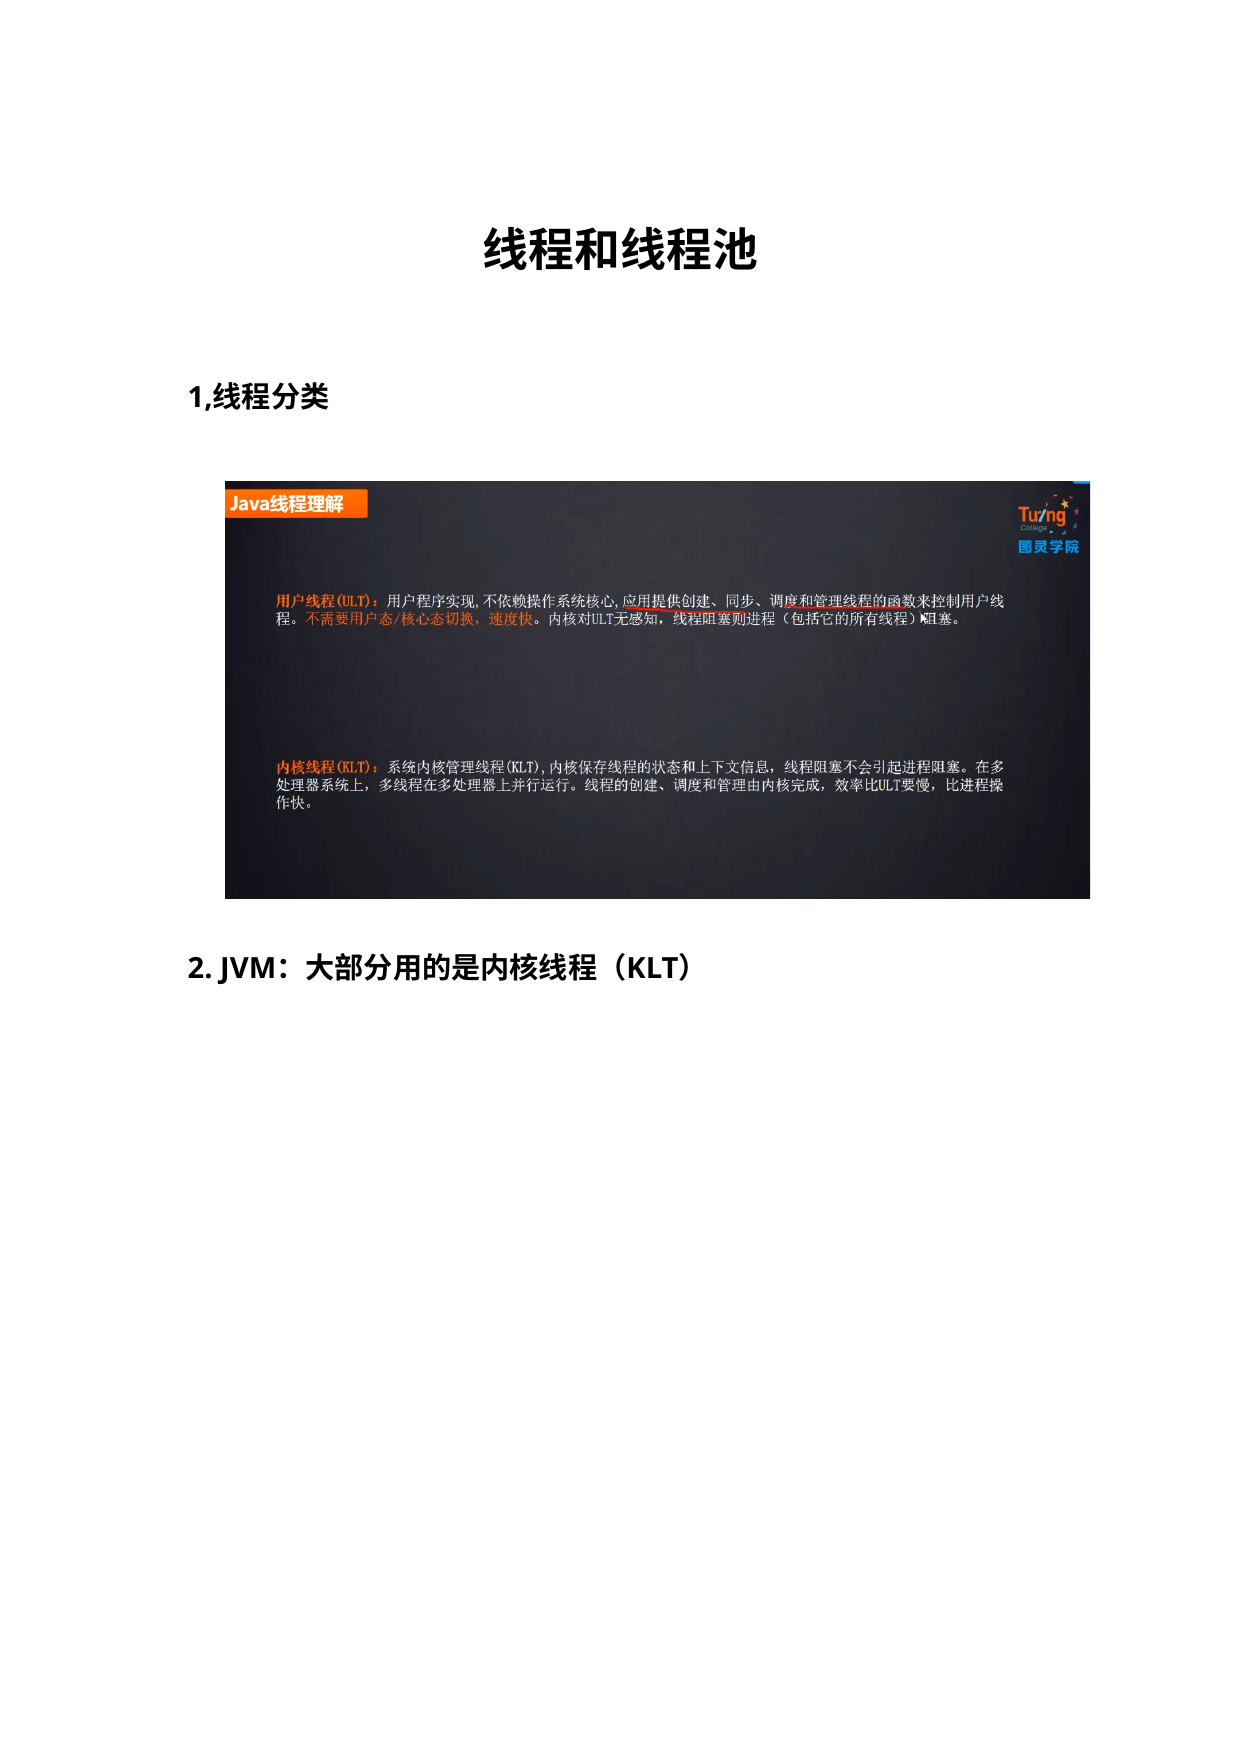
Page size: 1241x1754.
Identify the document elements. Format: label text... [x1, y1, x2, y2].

subtitle 2. JVM：大部分用的是内核线程（KLT） [187, 933, 1053, 998]
picture [225, 481, 1091, 899]
subtitle 1,线程分类 [187, 362, 1053, 427]
subtitle 线程和线程池 [187, 197, 1053, 295]
